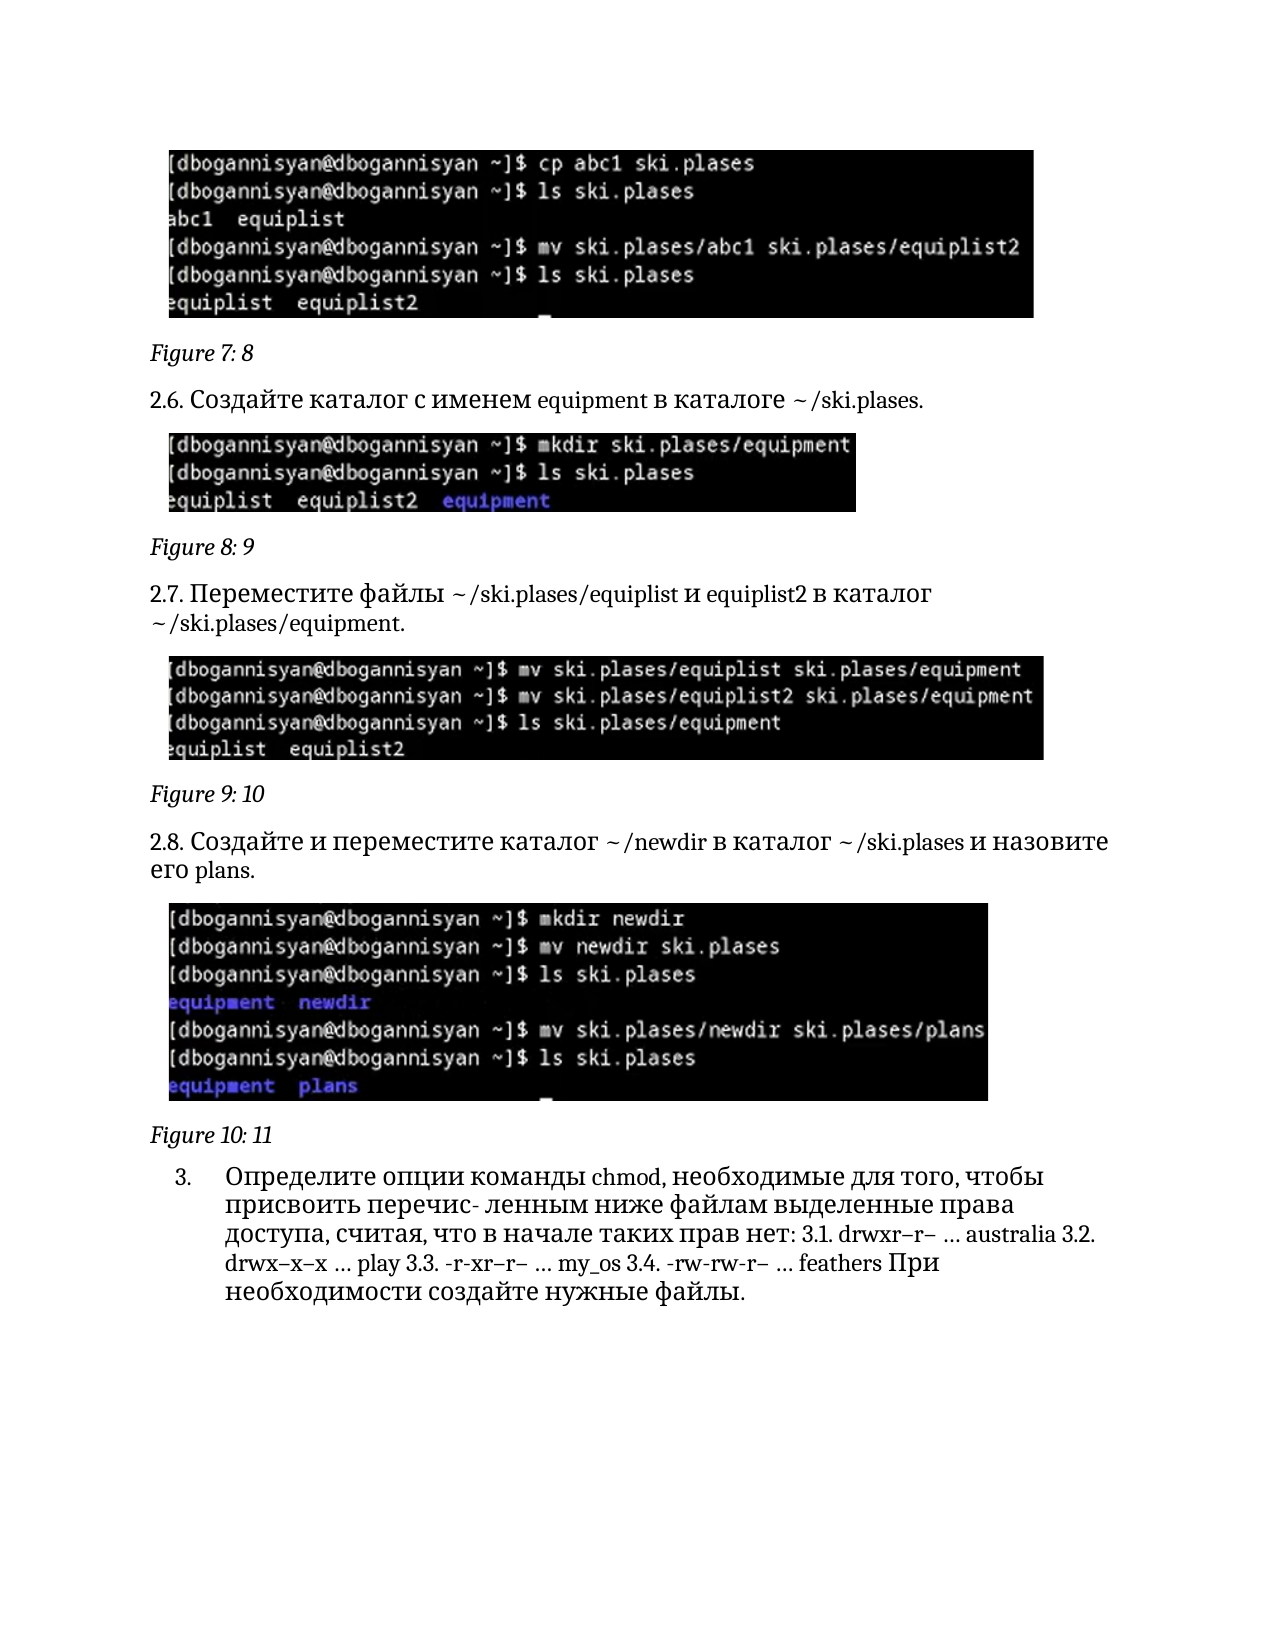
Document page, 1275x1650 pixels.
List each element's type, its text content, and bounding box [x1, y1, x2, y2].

text Figure 8: 9 [150, 532, 1125, 561]
picture [168, 150, 1034, 318]
text Figure 9: 10 [150, 780, 1125, 809]
text 2.6. Создайте каталог с именем equipment в каталоге ~/ski.plases. [150, 386, 1125, 415]
text 2.8. Создайте и переместите каталог ~/newdir в каталог ~/ski.plases и назовите его plans. [150, 828, 1125, 885]
picture [168, 903, 989, 1101]
picture [168, 656, 1044, 760]
text Figure 10: 11 [150, 1121, 1125, 1150]
picture [168, 433, 856, 512]
text 2.7. Переместите файлы ~/ski.plases/equiplist и equiplist2 в каталог ~/ski.plases/equipment. [150, 580, 1125, 637]
list Определите опции команды chmod, необходимые для того, чтобы присвоить перечис- ленным ниже файлам выделенные права доступа, считая, что в начале таких прав нет: 3.1. drwxr–r– … australia 3.2. drwx–x–x … play 3.3. -r-xr–r– … my_os 3.4. -rw-rw-r– … feathers При необходимости создайте нужные файлы. [175, 1163, 1125, 1306]
text Figure 7: 8 [150, 338, 1125, 367]
